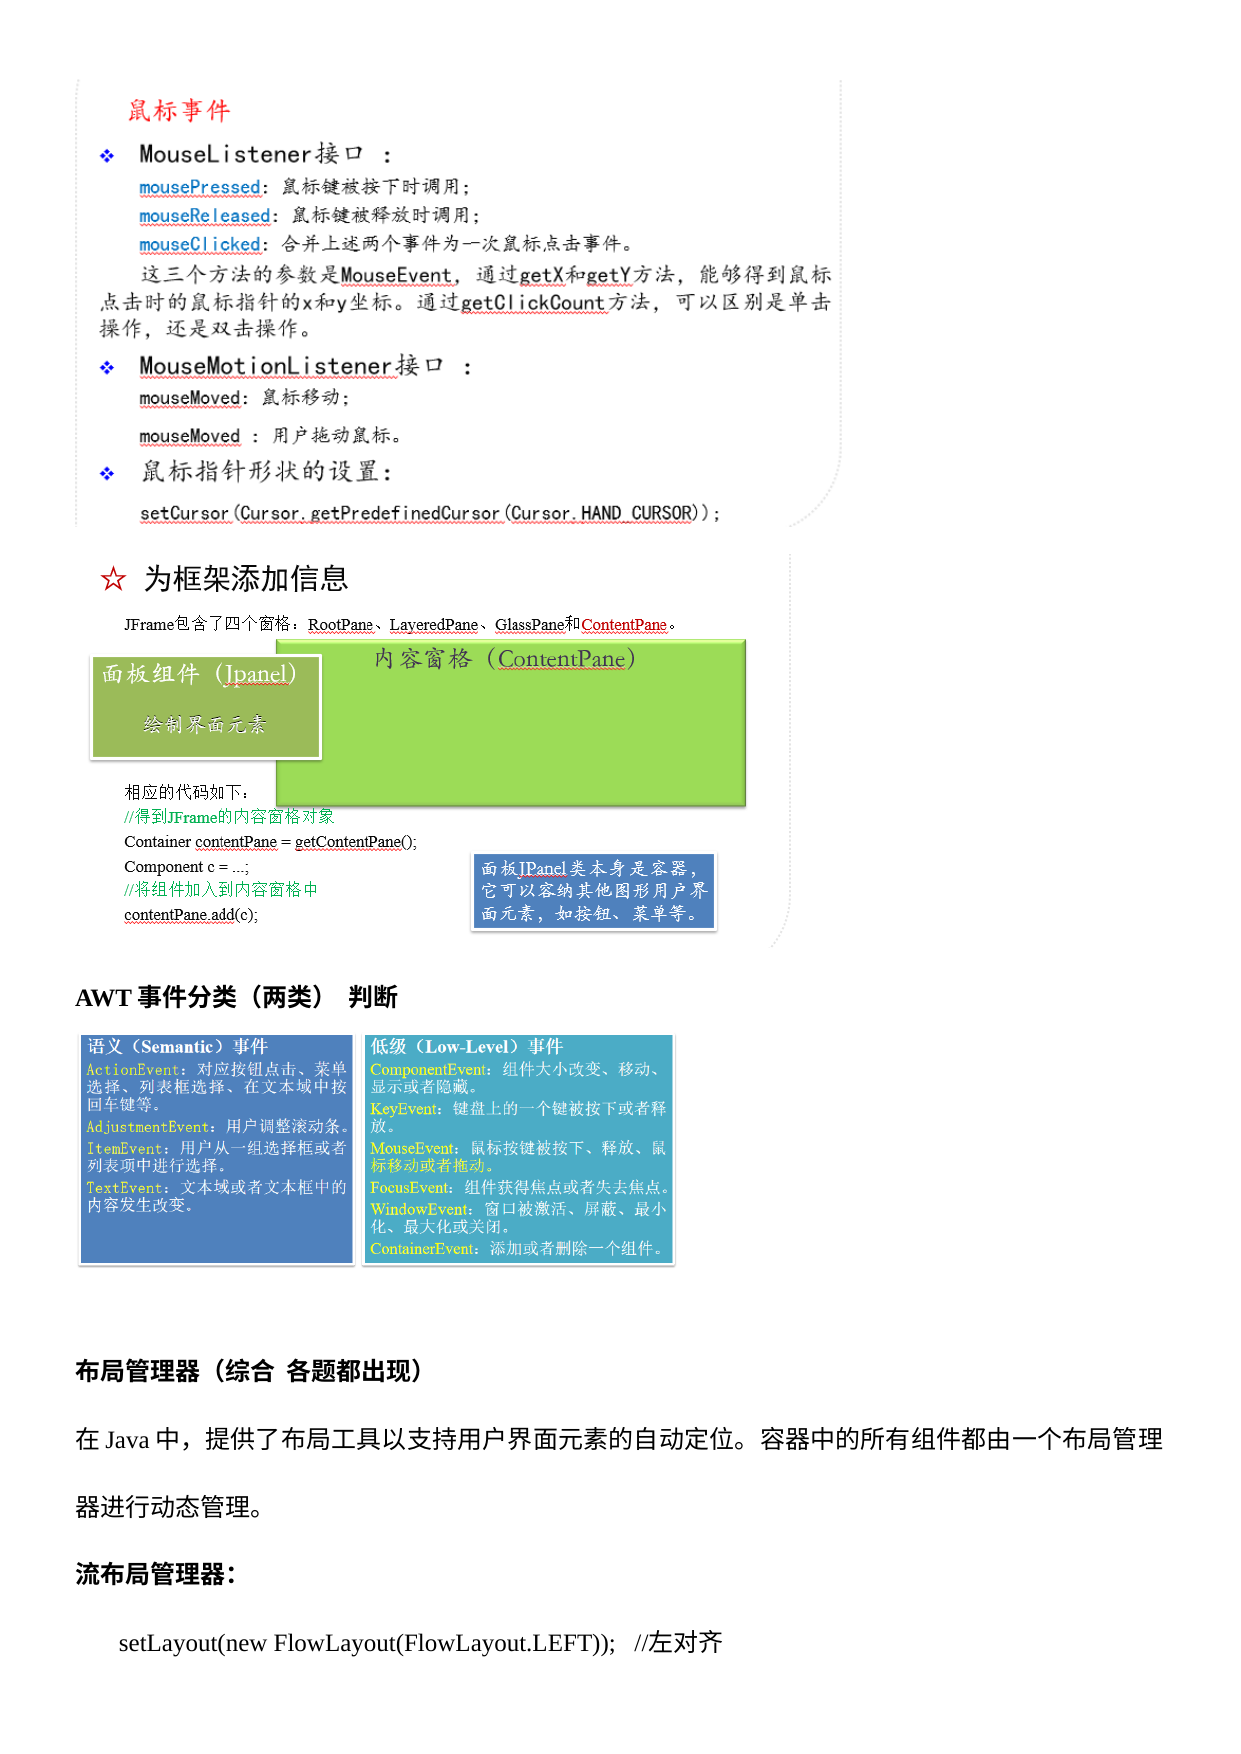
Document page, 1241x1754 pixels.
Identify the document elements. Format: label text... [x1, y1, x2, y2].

picture [75, 554, 807, 948]
text 在Java中，提供了布局工具以支持用户界面元素的自动定位。容器中的所有组件都由一个布局管理器进行动态管理。 [75, 1403, 1165, 1539]
text 流布局管理器： [75, 1539, 1165, 1607]
picture [75, 78, 846, 527]
picture [75, 1029, 678, 1269]
text 布局管理器（综合 各题都出现） [75, 1335, 1165, 1403]
text setLayout(new FlowLayout(FlowLayout.LEFT)); //左对齐 [75, 1607, 1165, 1675]
text AWT事件分类（两类） 判断 [75, 962, 1165, 1030]
